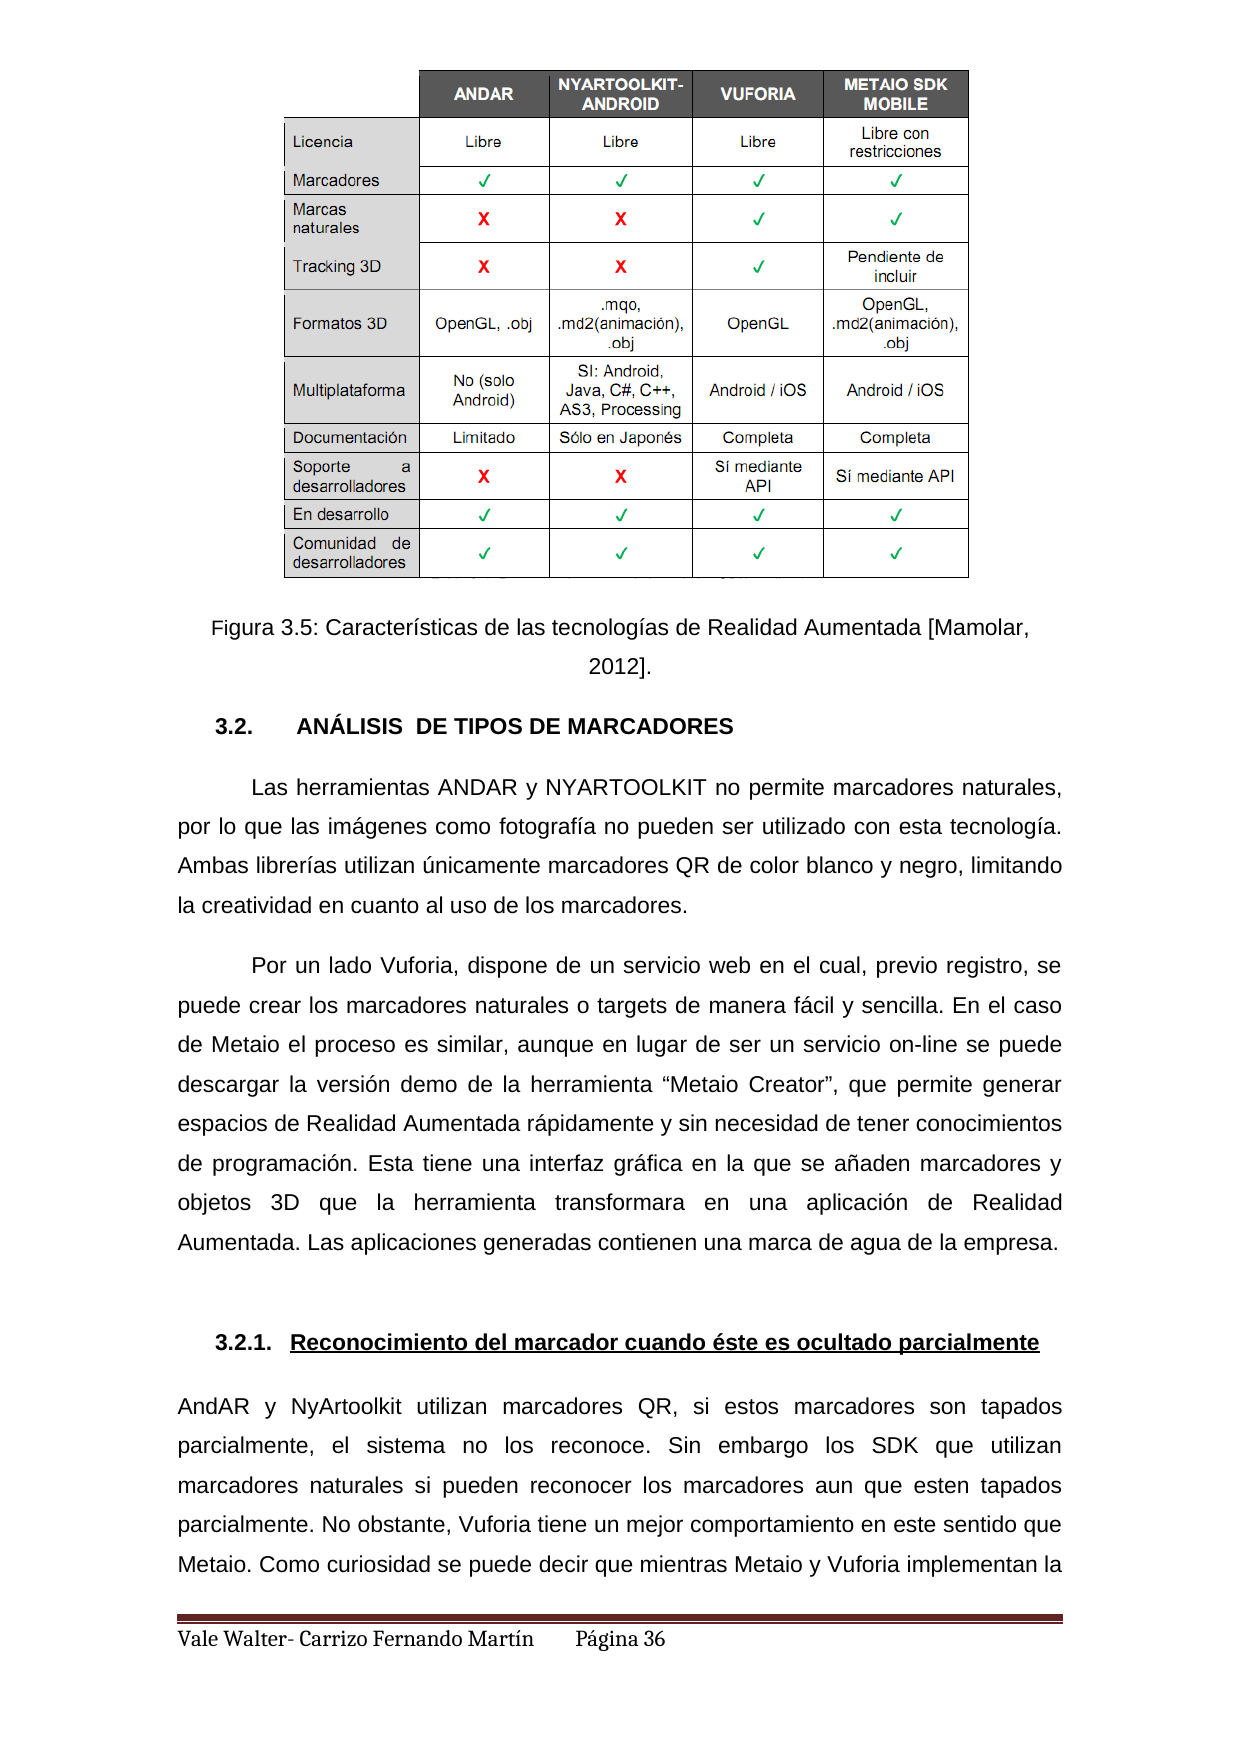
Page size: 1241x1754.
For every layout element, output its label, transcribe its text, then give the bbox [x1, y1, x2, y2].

list ANÁLISIS DE TIPOS DE MARCADORES [215, 713, 1063, 739]
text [177, 1393, 1063, 1577]
text Las herramientas ANDAR y NYARTOOLKIT no permite marcadores naturales, por lo que las imágenes como fotografía no pueden ser utilizado con esta tecnología. Ambas librerías utilizan únicamente marcadores QR de color blanco y negro, limitando la creatividad en cuanto al uso de los marcadores. [177, 773, 1063, 918]
text Figura 3.5: Características de las tecnologías de Realidad Aumentada [Mamolar, 2012]. [177, 613, 1063, 679]
list Reconocimiento del marcador cuando éste es ocultado parcialmente [215, 1328, 1063, 1355]
picture [270, 59, 970, 579]
text Por un lado Vuforia, dispone de un servicio web en el cual, previo registro, se puede crear los marcadores naturales o targets de manera fácil y sencilla. En el caso de Metaio el proceso es similar, aunque en lugar de ser un servicio on-line se puede descargar la versión demo de la herramienta “Metaio Creator”, que permite generar espacios de Realidad Aumentada rápidamente y sin necesidad de tener conocimientos de programación. Esta tiene una interfaz gráfica en la que se añaden marcadores y objetos 3D que la herramienta transformara en una aplicación de Realidad Aumentada. Las aplicaciones generadas contienen una marca de agua de la empresa. [177, 952, 1063, 1255]
